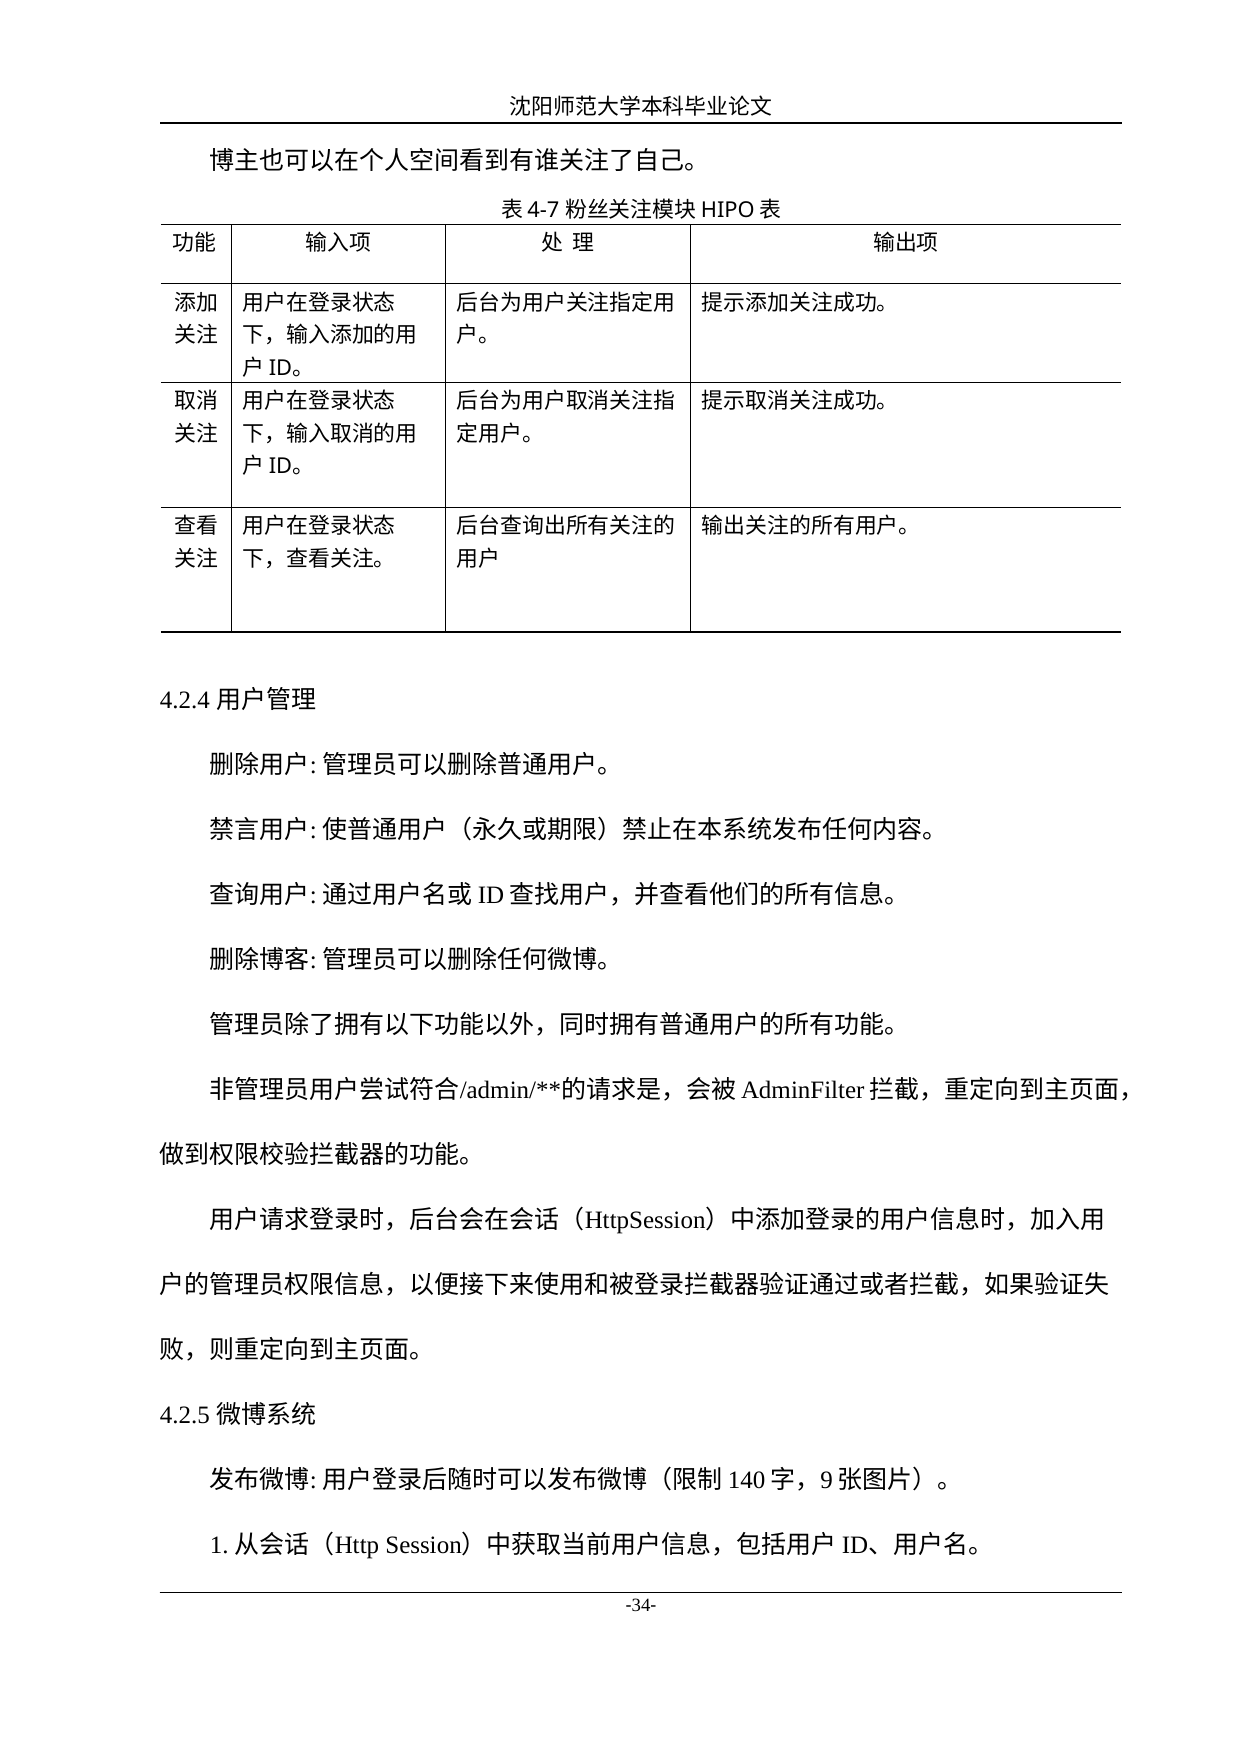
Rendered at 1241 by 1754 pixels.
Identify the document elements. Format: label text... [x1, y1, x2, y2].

text 查询用户: 通过用户名或ID查找用户，并查看他们的所有信息。 [159, 860, 1122, 925]
table_cell 查看关注 [161, 508, 231, 631]
table_cell 用户在登录状态下，输入取消的用户ID。 [232, 383, 445, 507]
table_cell 后台查询出所有关注的用户 [446, 508, 690, 631]
text 1. 从会话（Http Session）中获取当前用户信息，包括用户ID、用户名。 [159, 1510, 1122, 1575]
text 发布微博: 用户登录后随时可以发布微博（限制140字，9张图片）。 [159, 1445, 1122, 1510]
subtitle 4.2.4 用户管理 [159, 665, 1122, 730]
text 删除博客: 管理员可以删除任何微博。 [159, 925, 1122, 990]
table_header 处 理 [446, 225, 690, 283]
text 禁言用户: 使普通用户（永久或期限）禁止在本系统发布任何内容。 [159, 795, 1122, 860]
table_cell 用户在登录状态下，输入添加的用户ID。 [232, 284, 445, 382]
subtitle 4.2.5 微博系统 [159, 1380, 1122, 1445]
text 博主也可以在个人空间看到有谁关注了自己。 [159, 126, 1122, 191]
table_cell 用户在登录状态下，查看关注。 [232, 508, 445, 631]
text 非管理员用户尝试符合/admin/**的请求是，会被AdminFilter拦截，重定向到主页面，做到权限校验拦截器的功能。 [159, 1055, 1122, 1185]
text 表4-7 粉丝关注模块HIPO表 [159, 191, 1122, 224]
table_header 功能 [161, 225, 231, 283]
table_header 输入项 [232, 225, 445, 283]
table_cell 取消关注 [161, 383, 231, 507]
table_cell 输出关注的所有用户。 [691, 508, 1121, 631]
table_cell 提示取消关注成功。 [691, 383, 1121, 507]
text 管理员除了拥有以下功能以外，同时拥有普通用户的所有功能。 [159, 990, 1122, 1055]
table_cell 后台为用户取消关注指定用户。 [446, 383, 690, 507]
table_header 输出项 [691, 225, 1121, 283]
table_cell 添加关注 [161, 284, 231, 382]
table_cell 后台为用户关注指定用户。 [446, 284, 690, 382]
text 删除用户: 管理员可以删除普通用户。 [159, 730, 1122, 795]
text 用户请求登录时，后台会在会话（HttpSession）中添加登录的用户信息时，加入用户的管理员权限信息，以便接下来使用和被登录拦截器验证通过或者拦截，如果验证失败，则重定向到主页面。 [159, 1185, 1122, 1380]
table_cell 提示添加关注成功。 [691, 284, 1121, 382]
